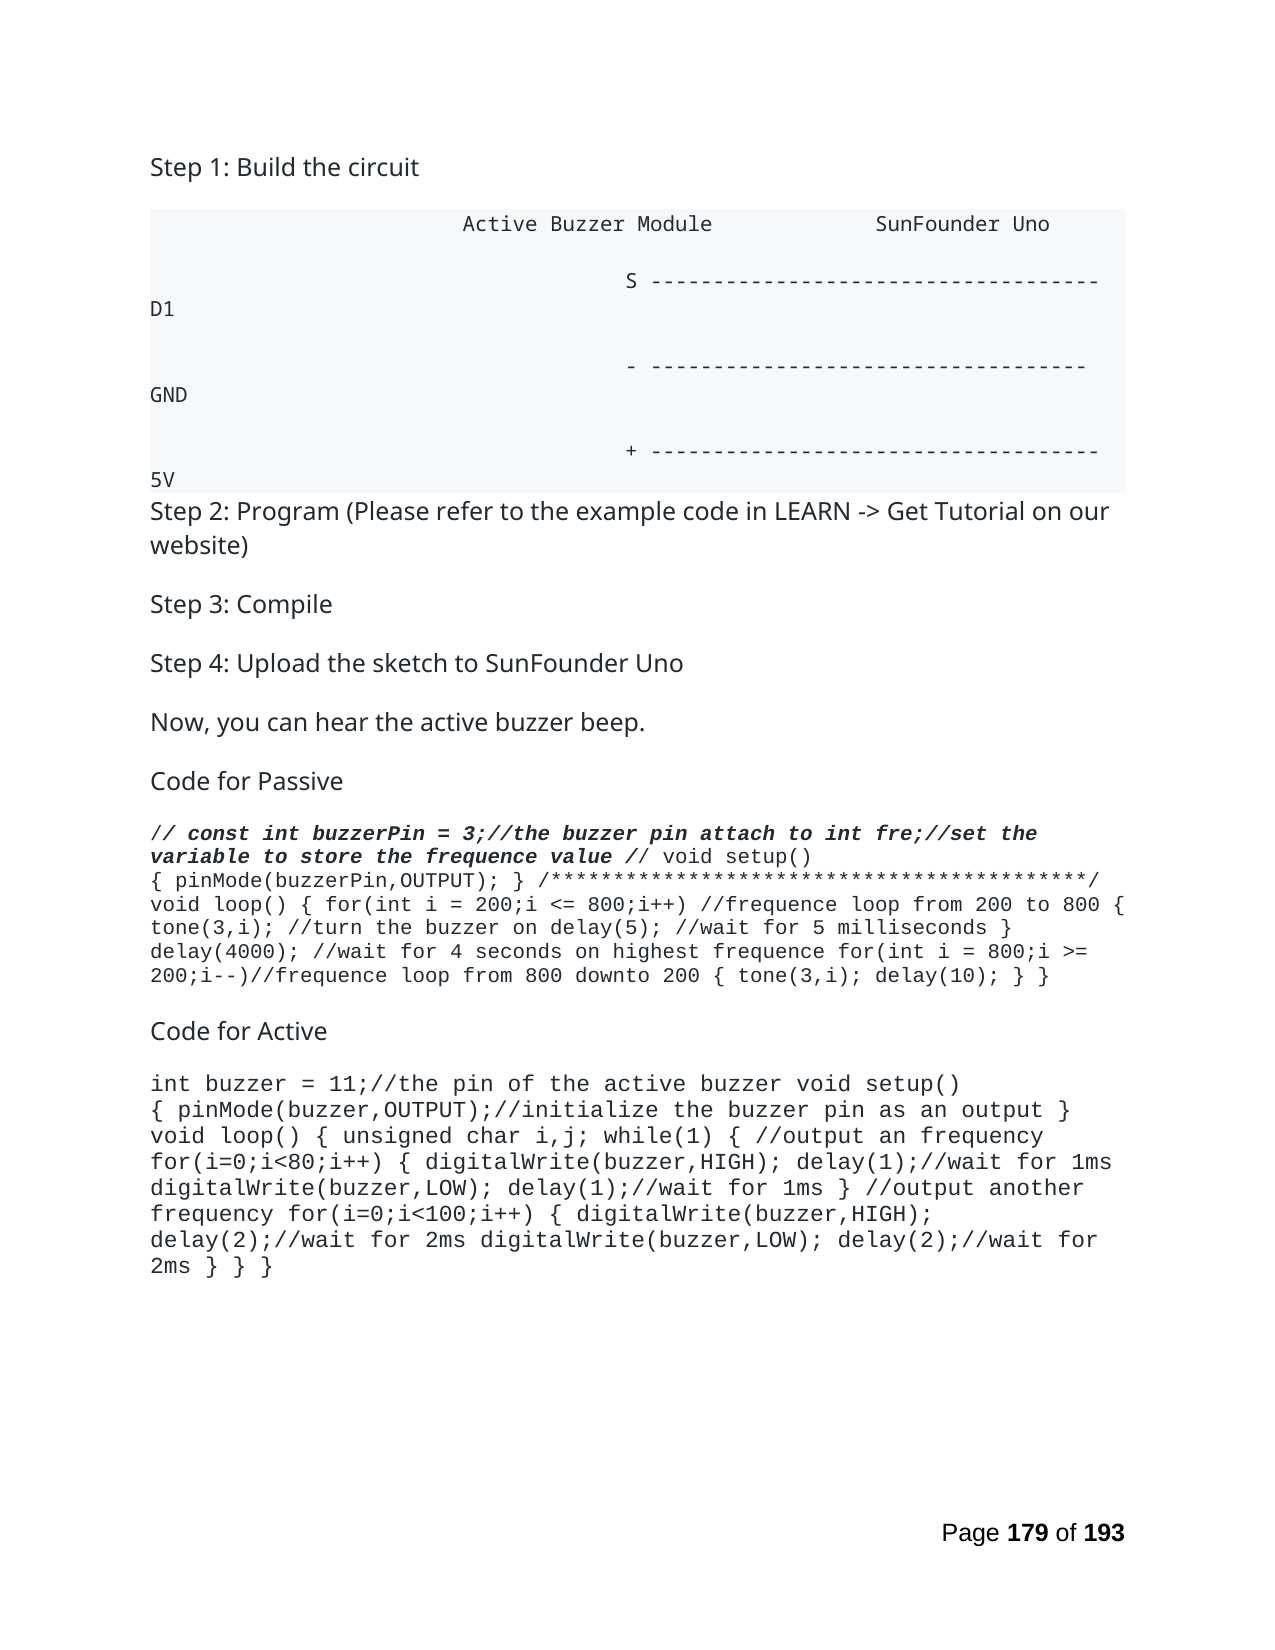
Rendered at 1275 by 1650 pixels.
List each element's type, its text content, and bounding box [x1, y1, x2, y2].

text Active Buzzer Module SunFounder Uno [150, 209, 1125, 237]
text S ------------------------------------ D1 [150, 266, 1125, 323]
text // const int buzzerPin = 3;//the buzzer pin attach to int fre;//set the variable to store the frequence value // void setup() { pinMode(buzzerPin,OUTPUT); } /*******************************************/ void loop() { for(int i = 200;i <= 800;i++) //frequence loop from 200 to 800 { tone(3,i); //turn the buzzer on delay(5); //wait for 5 milliseconds } delay(4000); //wait for 4 seconds on highest frequence for(int i = 800;i >= 200;i--)//frequence loop from 800 downto 200 { tone(3,i); delay(10); } } [150, 823, 1125, 988]
text Step 3: Compile [150, 587, 1125, 621]
text Step 2: Program (Please refer to the example code in LEARN -> Get Tutorial on our website) [150, 493, 1125, 562]
text int buzzer = 11;//the pin of the active buzzer void setup() { pinMode(buzzer,OUTPUT);//initialize the buzzer pin as an output } void loop() { unsigned char i,j; while(1) { //output an frequency for(i=0;i<80;i++) { digitalWrite(buzzer,HIGH); delay(1);//wait for 1ms digitalWrite(buzzer,LOW); delay(1);//wait for 1ms } //output another frequency for(i=0;i<100;i++) { digitalWrite(buzzer,HIGH); delay(2);//wait for 2ms digitalWrite(buzzer,LOW); delay(2);//wait for 2ms } } } [150, 1072, 1125, 1280]
text Step 4: Upload the sketch to SunFounder Uno [150, 646, 1125, 680]
text Step 1: Build the circuit [150, 150, 1125, 184]
text Code for Passive [150, 764, 1125, 798]
text - ----------------------------------- GND [150, 351, 1125, 408]
text Code for Active [150, 1013, 1125, 1047]
text Now, you can hear the active buzzer beep. [150, 705, 1125, 739]
text + ------------------------------------ 5V [150, 437, 1125, 493]
